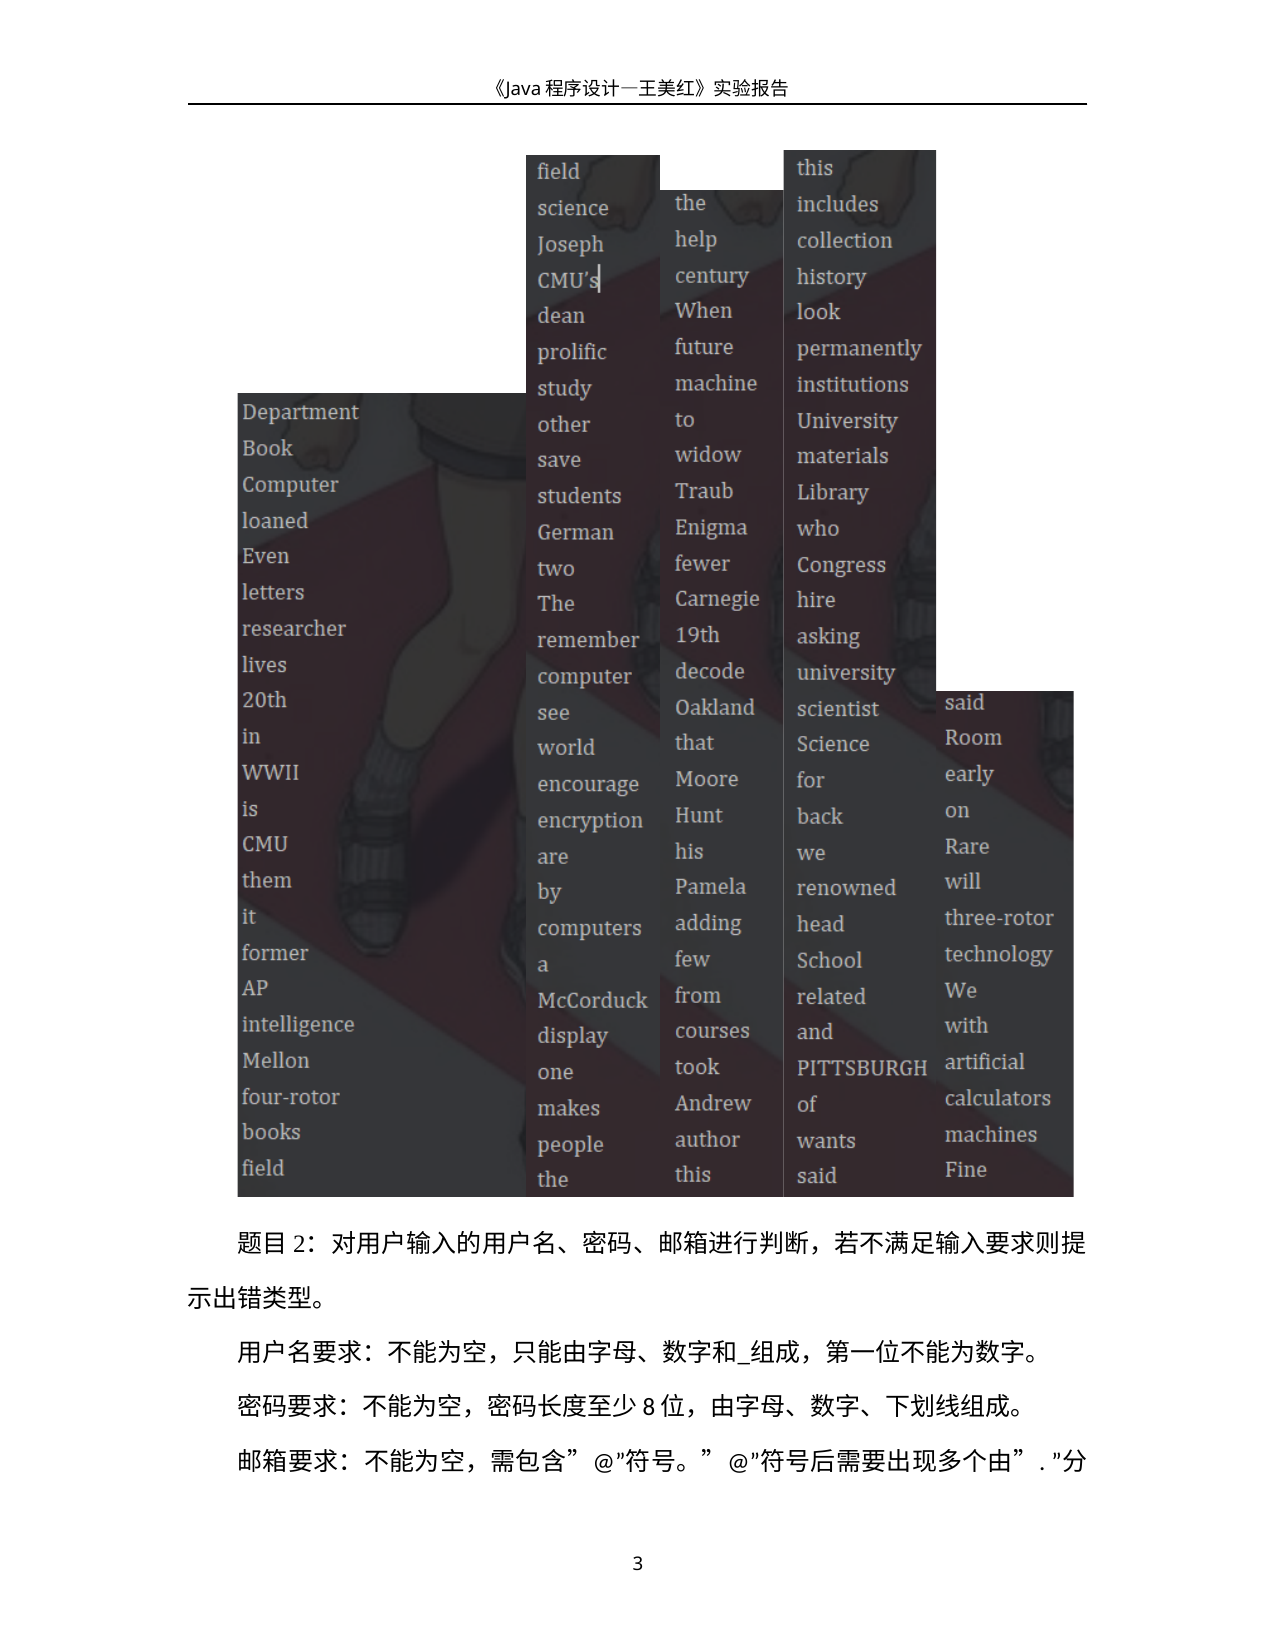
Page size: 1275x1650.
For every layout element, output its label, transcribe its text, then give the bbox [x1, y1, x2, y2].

picture [237, 150, 1074, 1197]
text 题目2：对用户输入的用户名、密码、邮箱进行判断，若不满足输入要求则提示出错类型。 [187, 1224, 1087, 1314]
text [187, 1441, 1087, 1477]
text 用户名要求：不能为空，只能由字母、数字和_组成，第一位不能为数字。 [187, 1332, 1087, 1369]
text 密码要求：不能为空，密码长度至少8位，由字母、数字、下划线组成。 [187, 1387, 1087, 1423]
